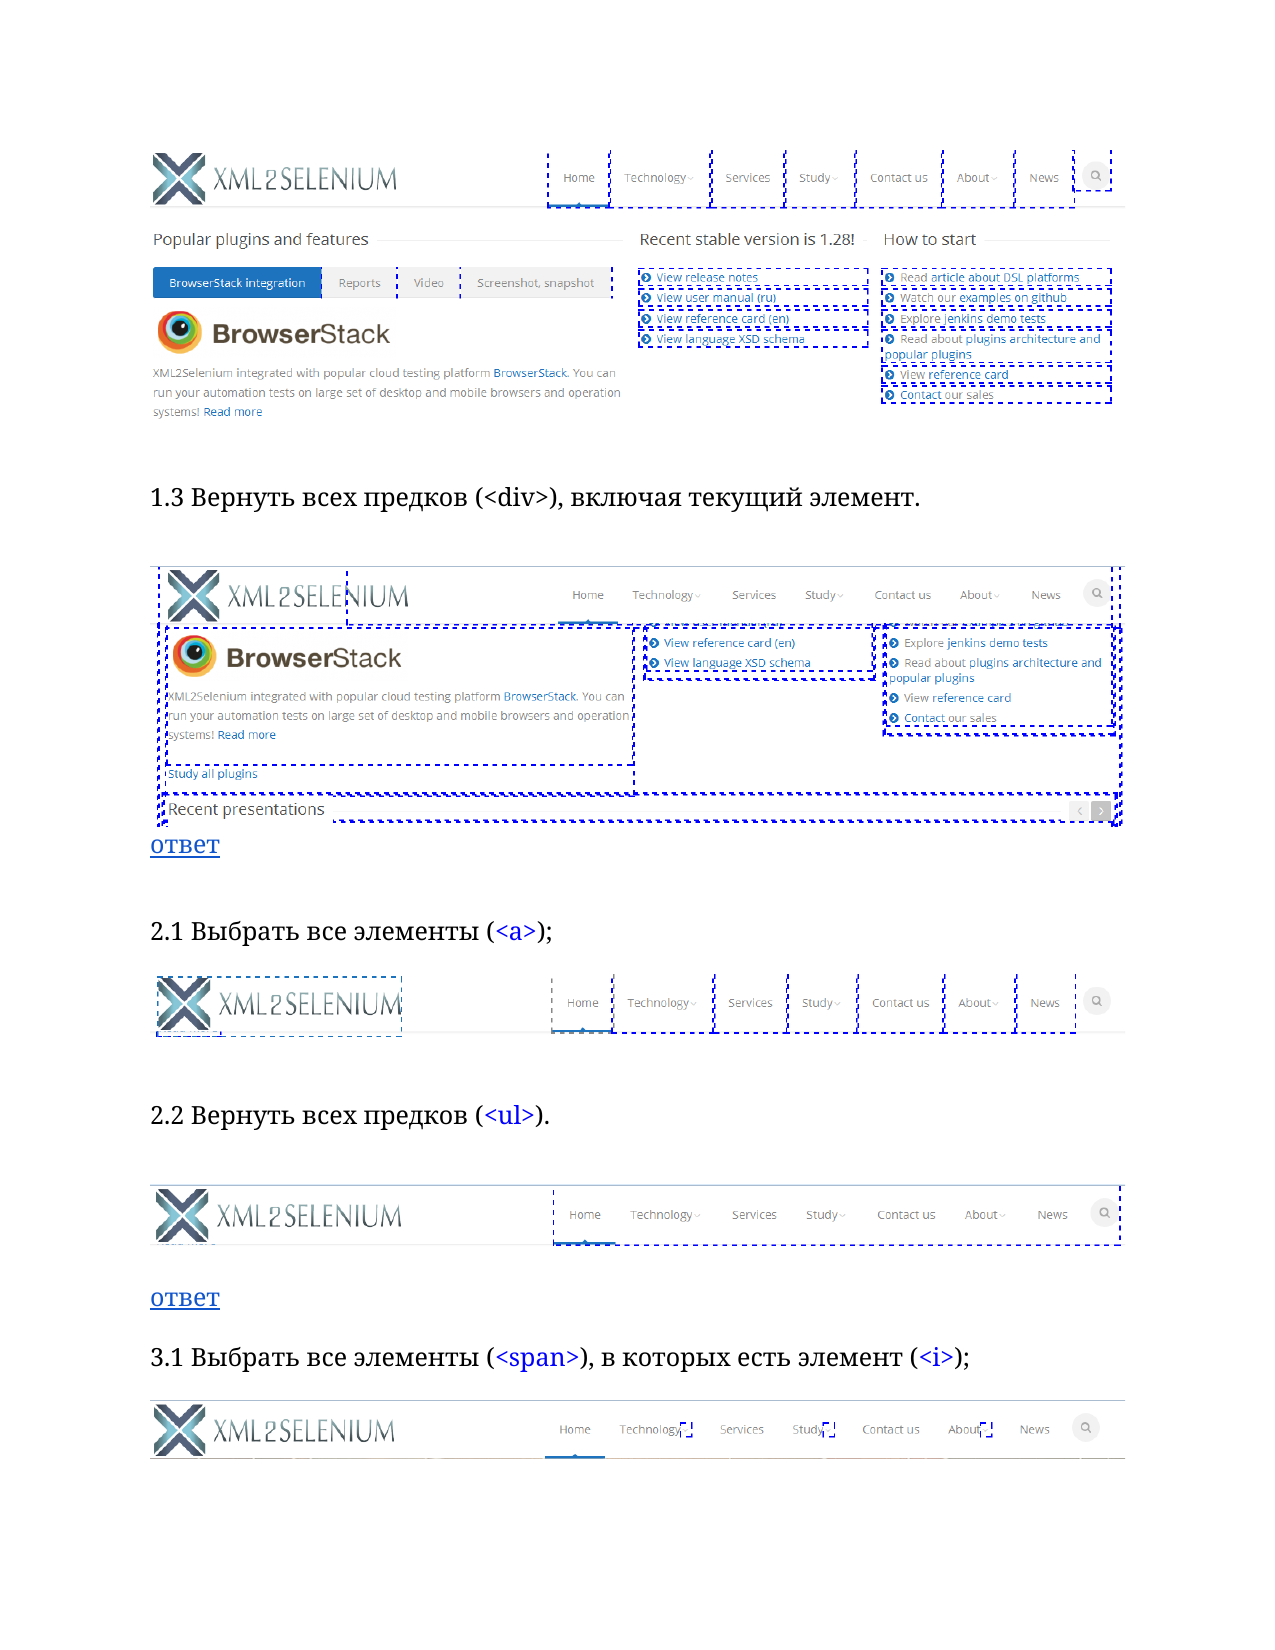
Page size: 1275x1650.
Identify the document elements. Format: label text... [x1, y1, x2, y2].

text ответ [150, 827, 1125, 861]
text ответ [150, 1279, 1125, 1314]
text 3.1 Выбрать все элементы (<span>), в которых есть элемент (<i>); [150, 1340, 1125, 1374]
text 1.3 Вернуть всех предков (<div>), включая текущий элемент. [150, 480, 1125, 514]
picture [150, 566, 1125, 827]
text 2.2 Вернуть всех предков (<ul>). [150, 1098, 1125, 1132]
picture [150, 150, 1125, 427]
text 2.1 Выбрать все элементы (<a>); [150, 914, 1125, 948]
picture [150, 1400, 1125, 1459]
picture [150, 1184, 1125, 1254]
picture [150, 974, 1125, 1045]
